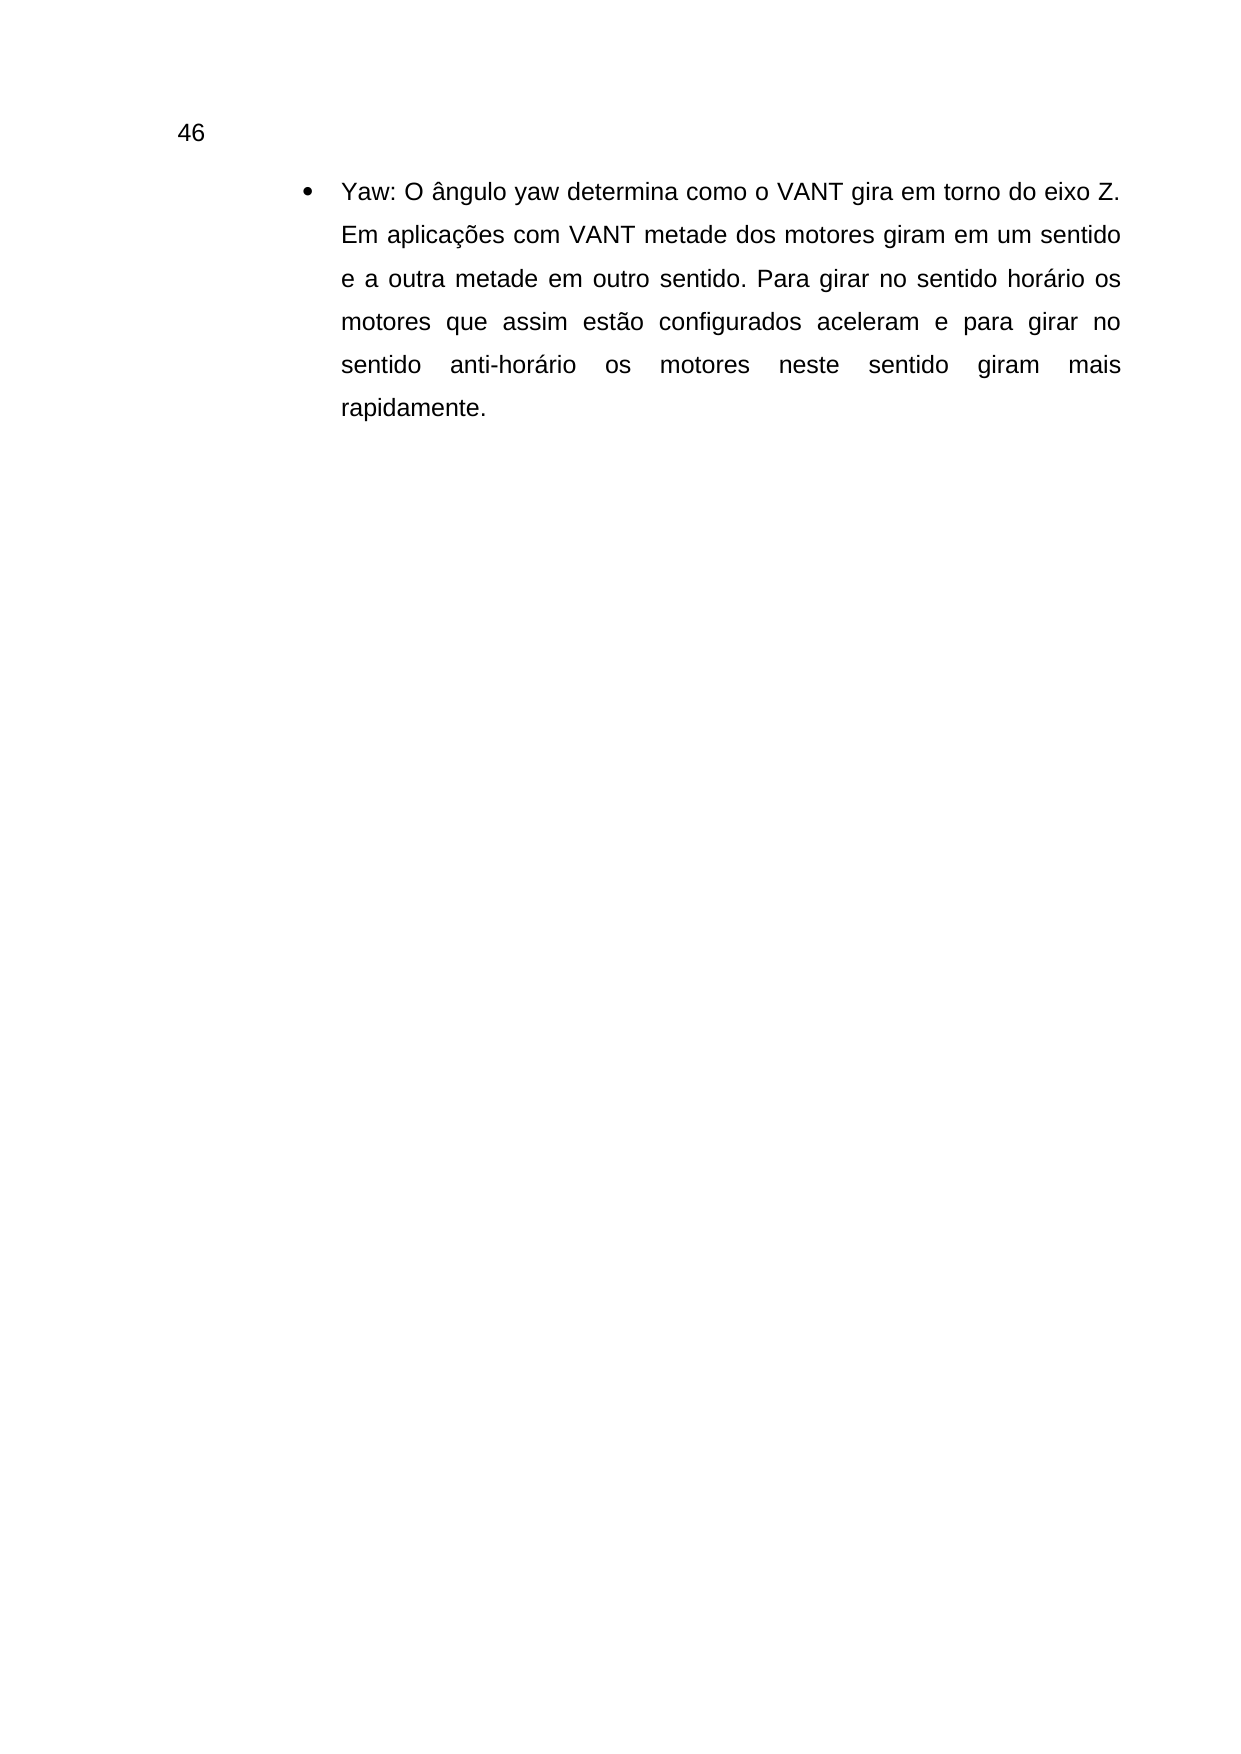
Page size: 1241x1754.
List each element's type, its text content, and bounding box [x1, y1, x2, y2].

list Yaw: O ângulo yaw determina como o VANT gira em torno do eixo Z. Em aplicações com VANT metade dos motores giram em um sentido e a outra metade em outro sentido. Para girar no sentido horário os motores que assim estão configurados aceleram e para girar no sentido anti-horário os motores neste sentido giram mais rapidamente. [303, 177, 1122, 422]
